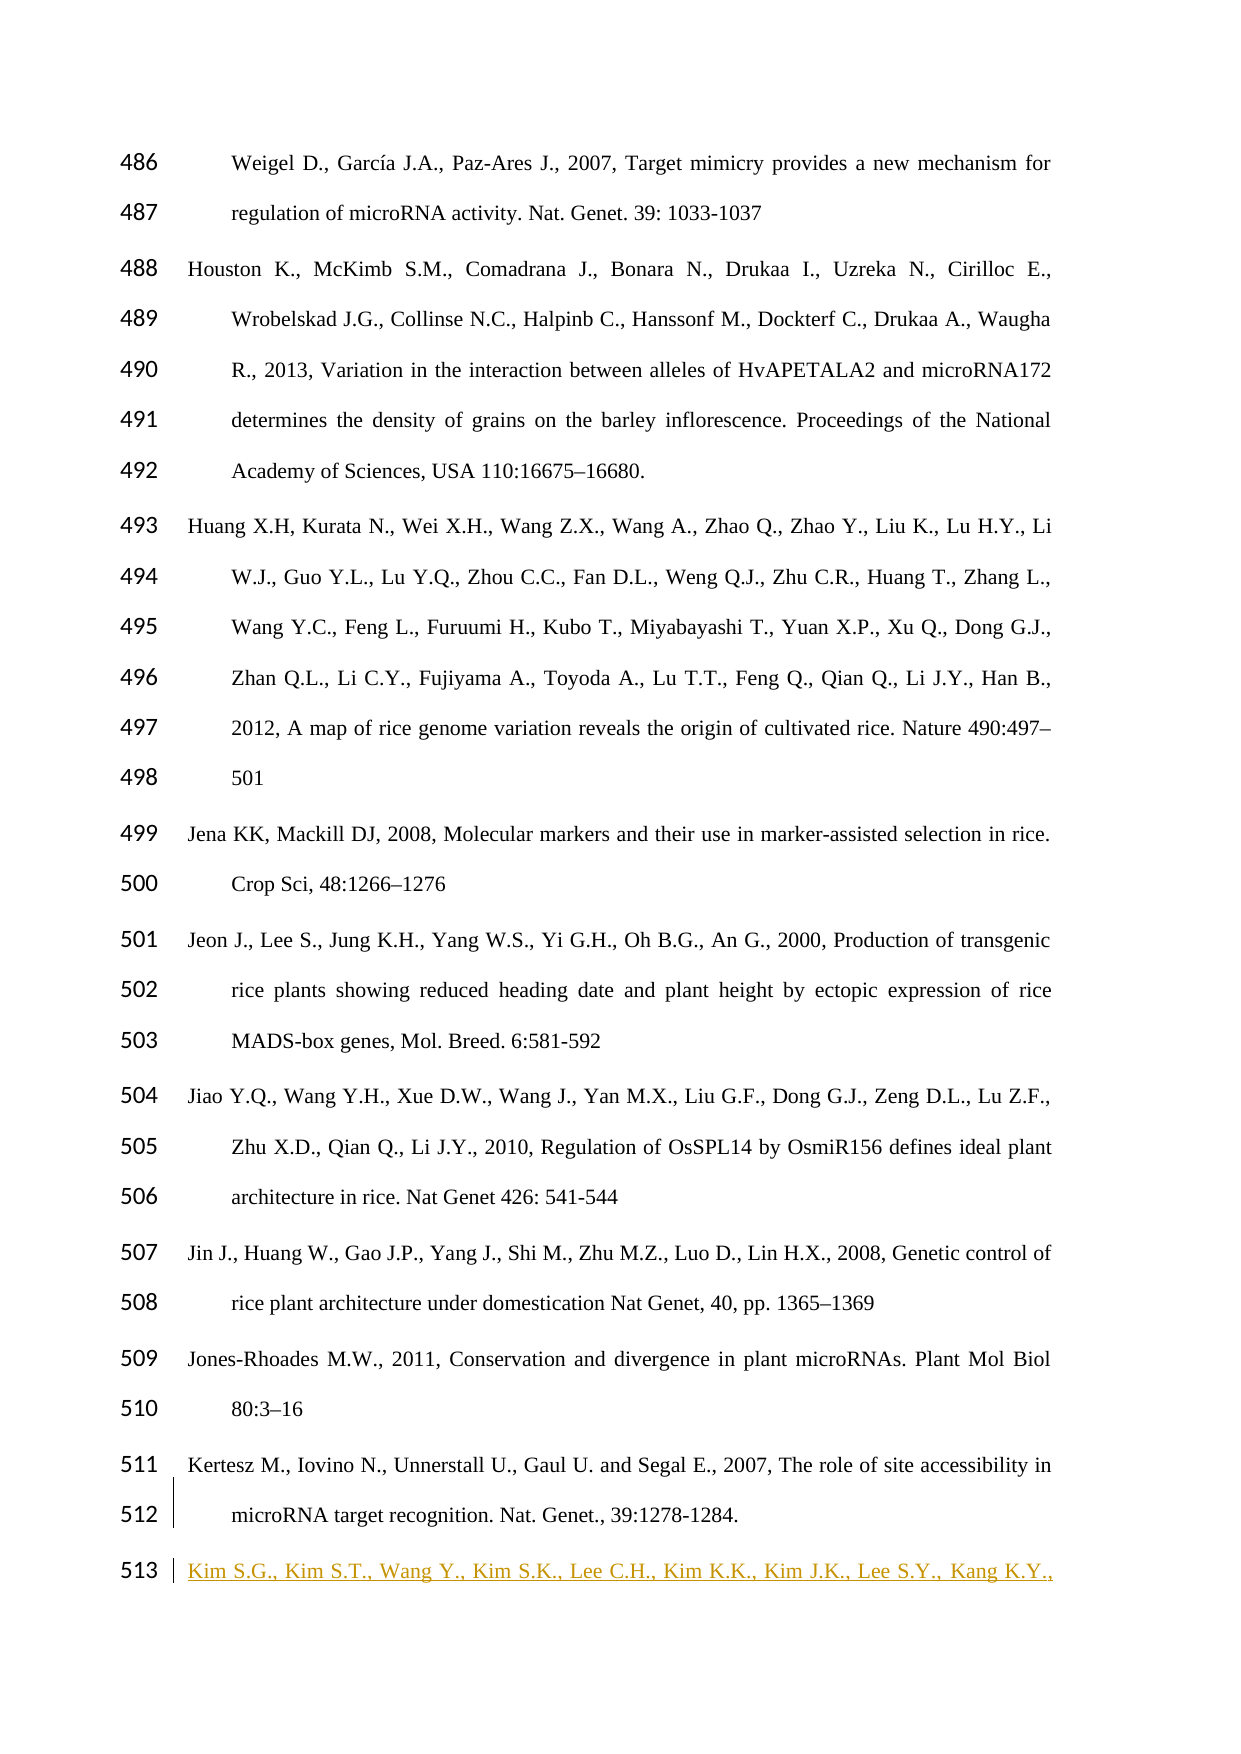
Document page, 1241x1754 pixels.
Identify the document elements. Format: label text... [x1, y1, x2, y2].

text Houston K., McKimb S.M., Comadrana J., Bonara N., Drukaa I., Uzreka N., Cirilloc E., Wrobelskad J.G., Collinse N.C., Halpinb C., Hanssonf M., Dockterf C., Drukaa A., Waugha R., 2013, Variation in the interaction between alleles of HvAPETALA2 and microRNA172 determines the density of grains on the barley inflorescence. Proceedings of the National Academy of Sciences, USA 110:16675–16680. [187, 256, 1053, 483]
text Jena KK, Mackill DJ, 2008, Molecular markers and their use in marker-assisted selection in rice. Crop Sci, 48:1266–1276 [187, 821, 1053, 897]
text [187, 150, 1053, 226]
text Huang X.H, Kurata N., Wei X.H., Wang Z.X., Wang A., Zhao Q., Zhao Y., Liu K., Lu H.Y., Li W.J., Guo Y.L., Lu Y.Q., Zhou C.C., Fan D.L., Weng Q.J., Zhu C.R., Huang T., Zhang L., Wang Y.C., Feng L., Furuumi H., Kubo T., Miyabayashi T., Yuan X.P., Xu Q., Dong G.J., Zhan Q.L., Li C.Y., Fujiyama A., Toyoda A., Lu T.T., Feng Q., Qian Q., Li J.Y., Han B., 2012, A map of rice genome variation reveals the origin of cultivated rice. Nature 490:497–501 [187, 513, 1053, 791]
text Jiao Y.Q., Wang Y.H., Xue D.W., Wang J., Yan M.X., Liu G.F., Dong G.J., Zeng D.L., Lu Z.F., Zhu X.D., Qian Q., Li J.Y., 2010, Regulation of OsSPL14 by OsmiR156 defines ideal plant architecture in rice. Nat Genet 426: 541-544 [187, 1083, 1053, 1209]
text Jeon J., Lee S., Jung K.H., Yang W.S., Yi G.H., Oh B.G., An G., 2000, Production of transgenic rice plants showing reduced heading date and plant height by ectopic expression of rice MADS-box genes, Mol. Breed. 6:581-592 [187, 927, 1053, 1053]
text Kertesz M., Iovino N., Unnerstall U., Gaul U. and Segal E., 2007, The role of site accessibility in microRNA target recognition. Nat. Genet., 39:1278-1284. [187, 1452, 1053, 1528]
text Jin J., Huang W., Gao J.P., Yang J., Shi M., Zhu M.Z., Luo D., Lin H.X., 2008, Genetic control of rice plant architecture under domestication Nat Genet, 40, pp. 1365–1369 [187, 1240, 1053, 1316]
text Jones-Rhoades M.W., 2011, Conservation and divergence in plant microRNAs. Plant Mol Biol 80:3–16 [187, 1346, 1053, 1422]
